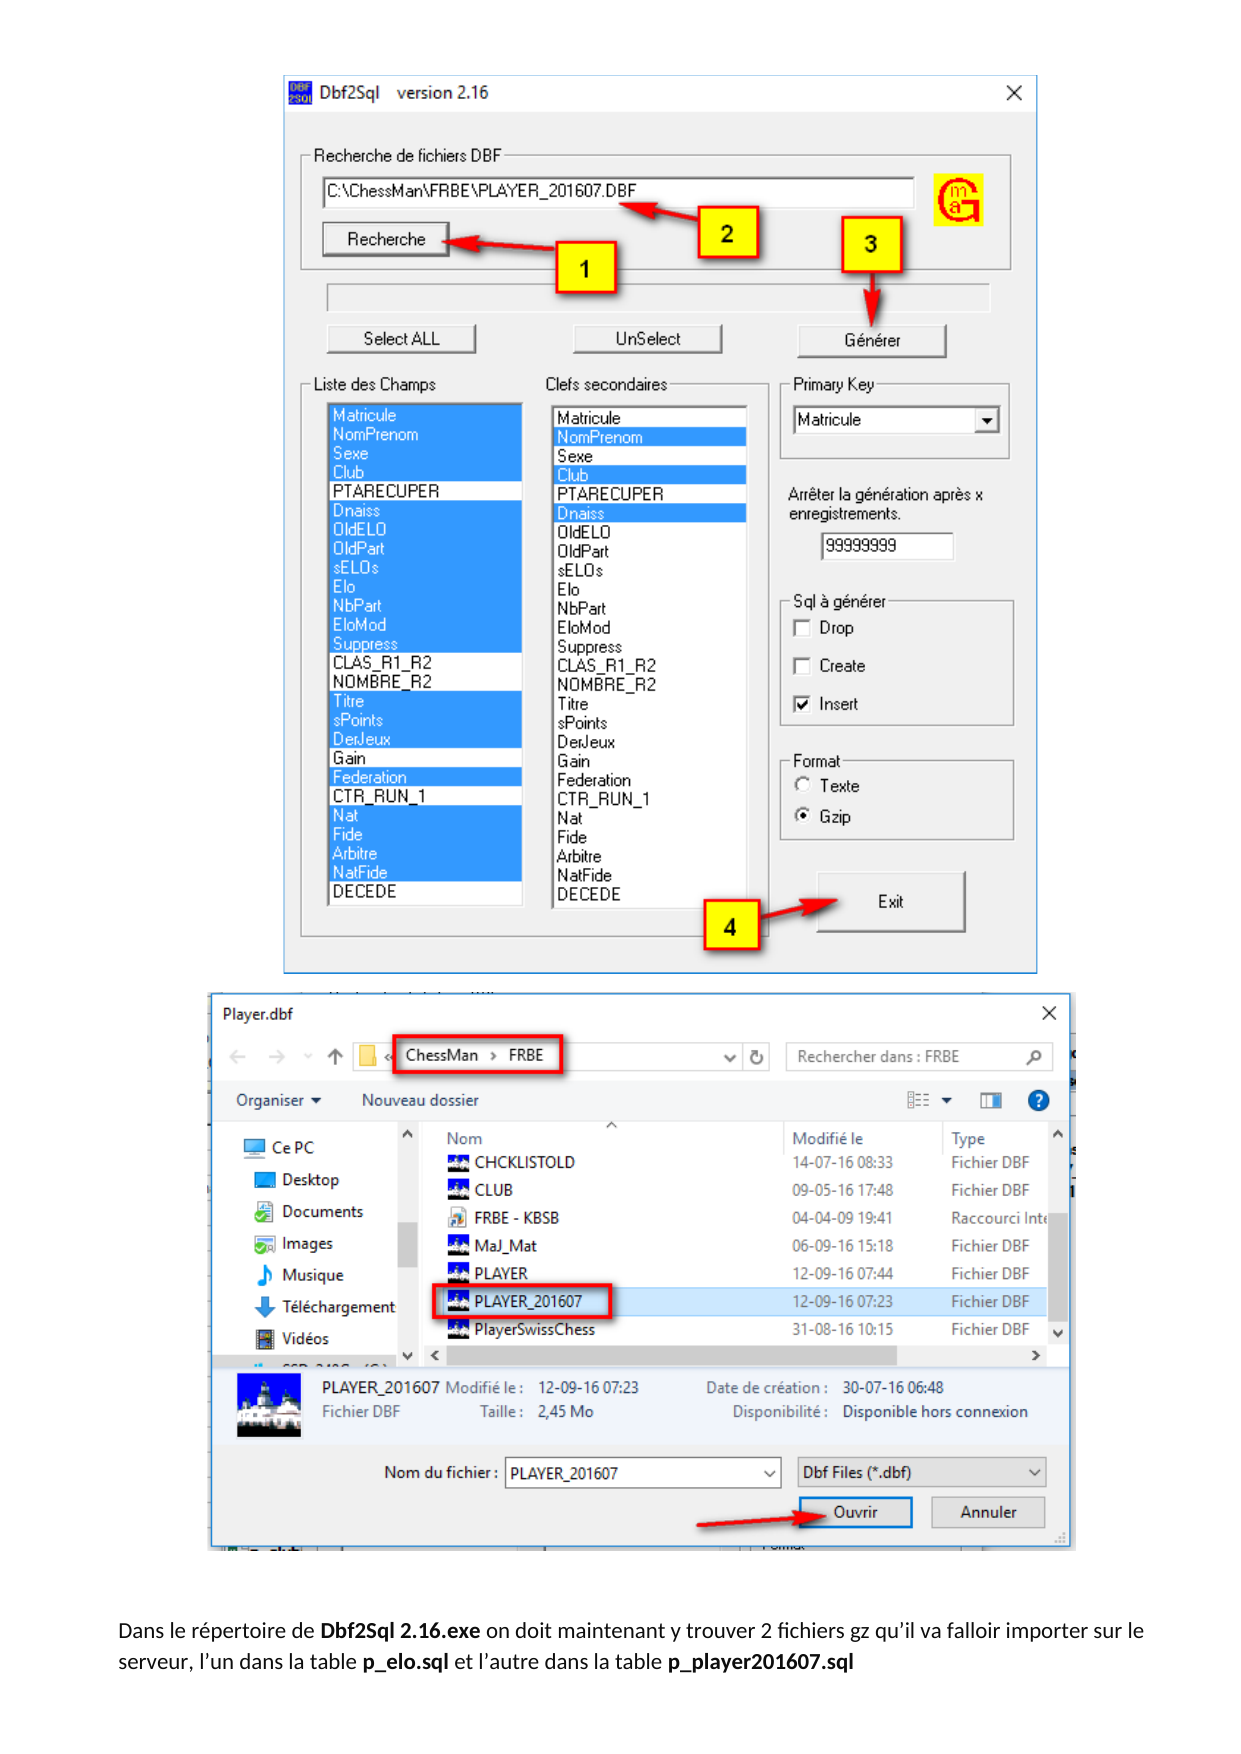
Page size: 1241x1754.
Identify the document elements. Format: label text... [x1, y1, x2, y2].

list Dans le répertoire de Dbf2Sql 2.16.exe on doit maintenant y trouver 2 fichiers gz qu’il va falloir importer sur le serveur, l’un dans la table p_elo.sql et l’autre dans la table p_player201607.sql [118, 1617, 1165, 1675]
picture [283, 75, 1038, 974]
picture [207, 992, 1076, 1551]
